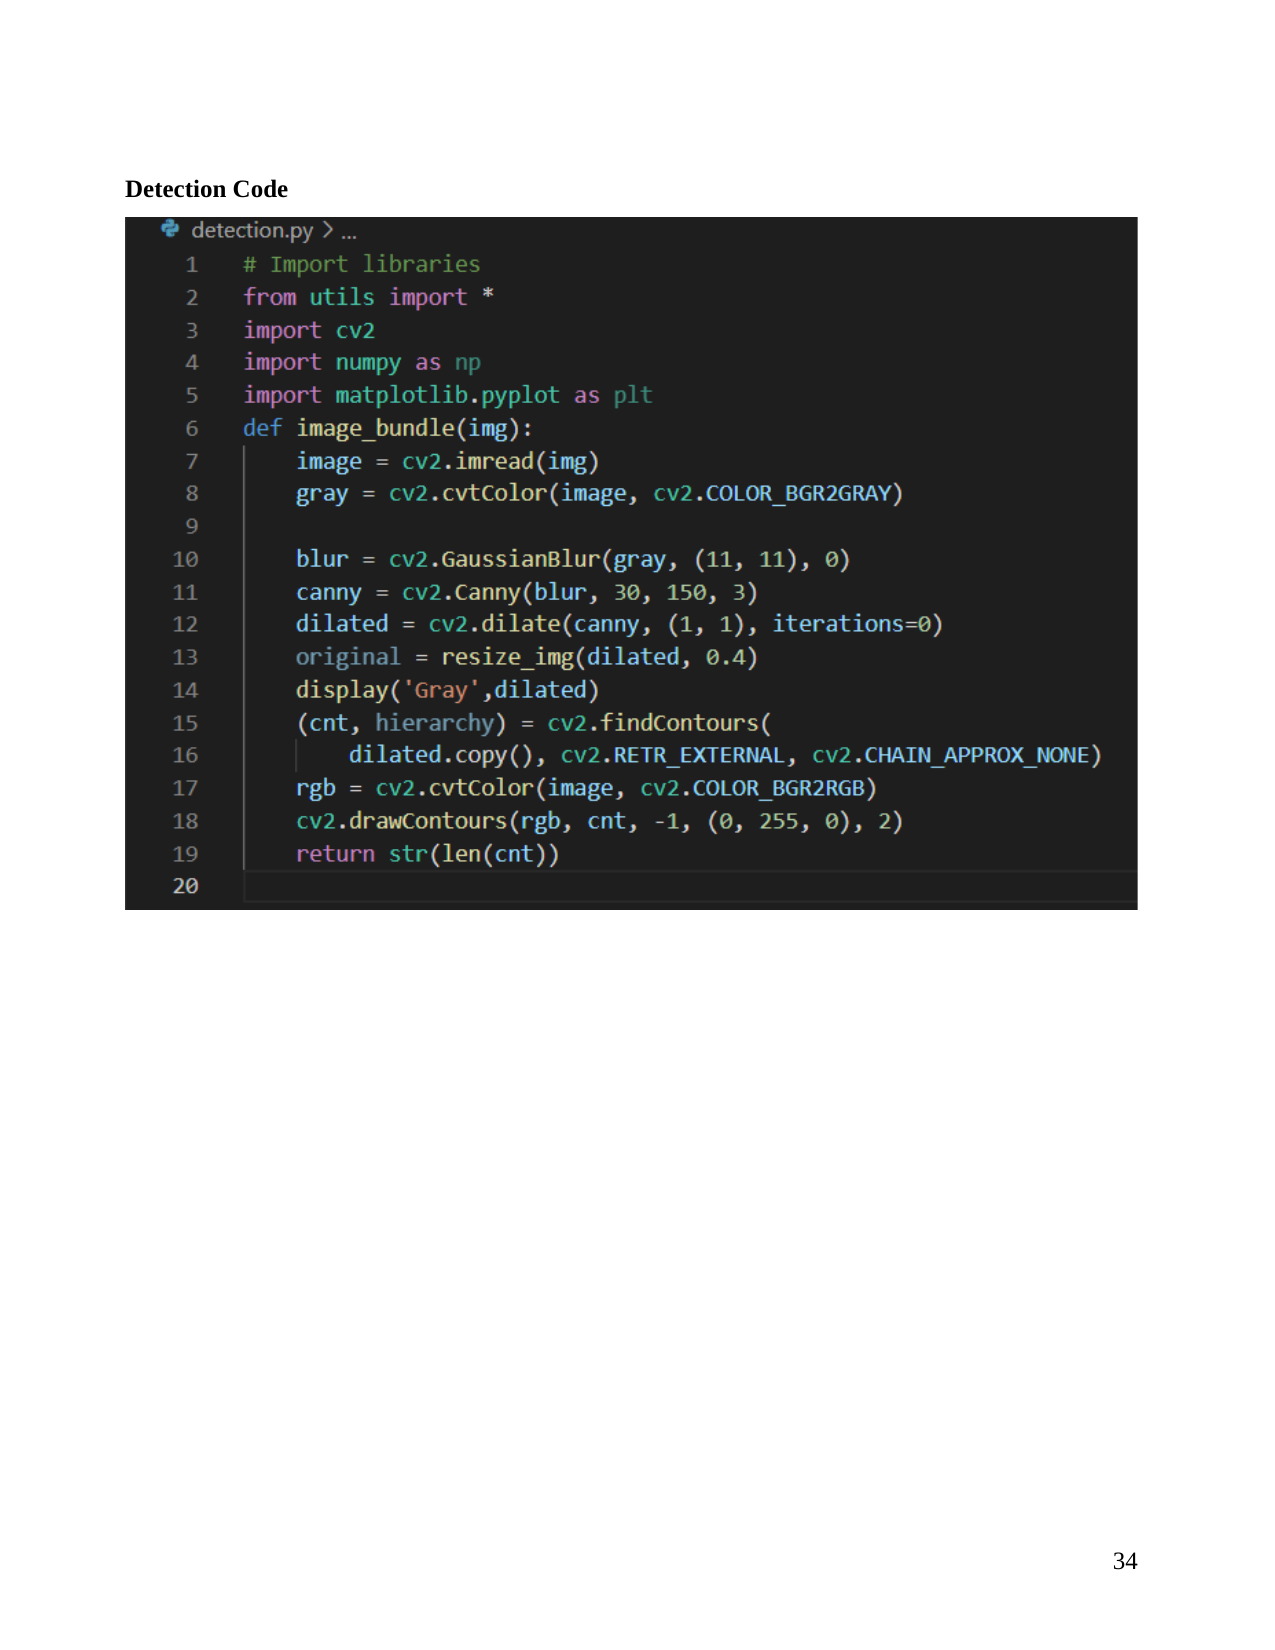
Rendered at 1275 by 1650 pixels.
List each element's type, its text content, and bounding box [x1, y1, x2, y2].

picture [125, 217, 1138, 910]
text Detection Code [125, 174, 1137, 203]
